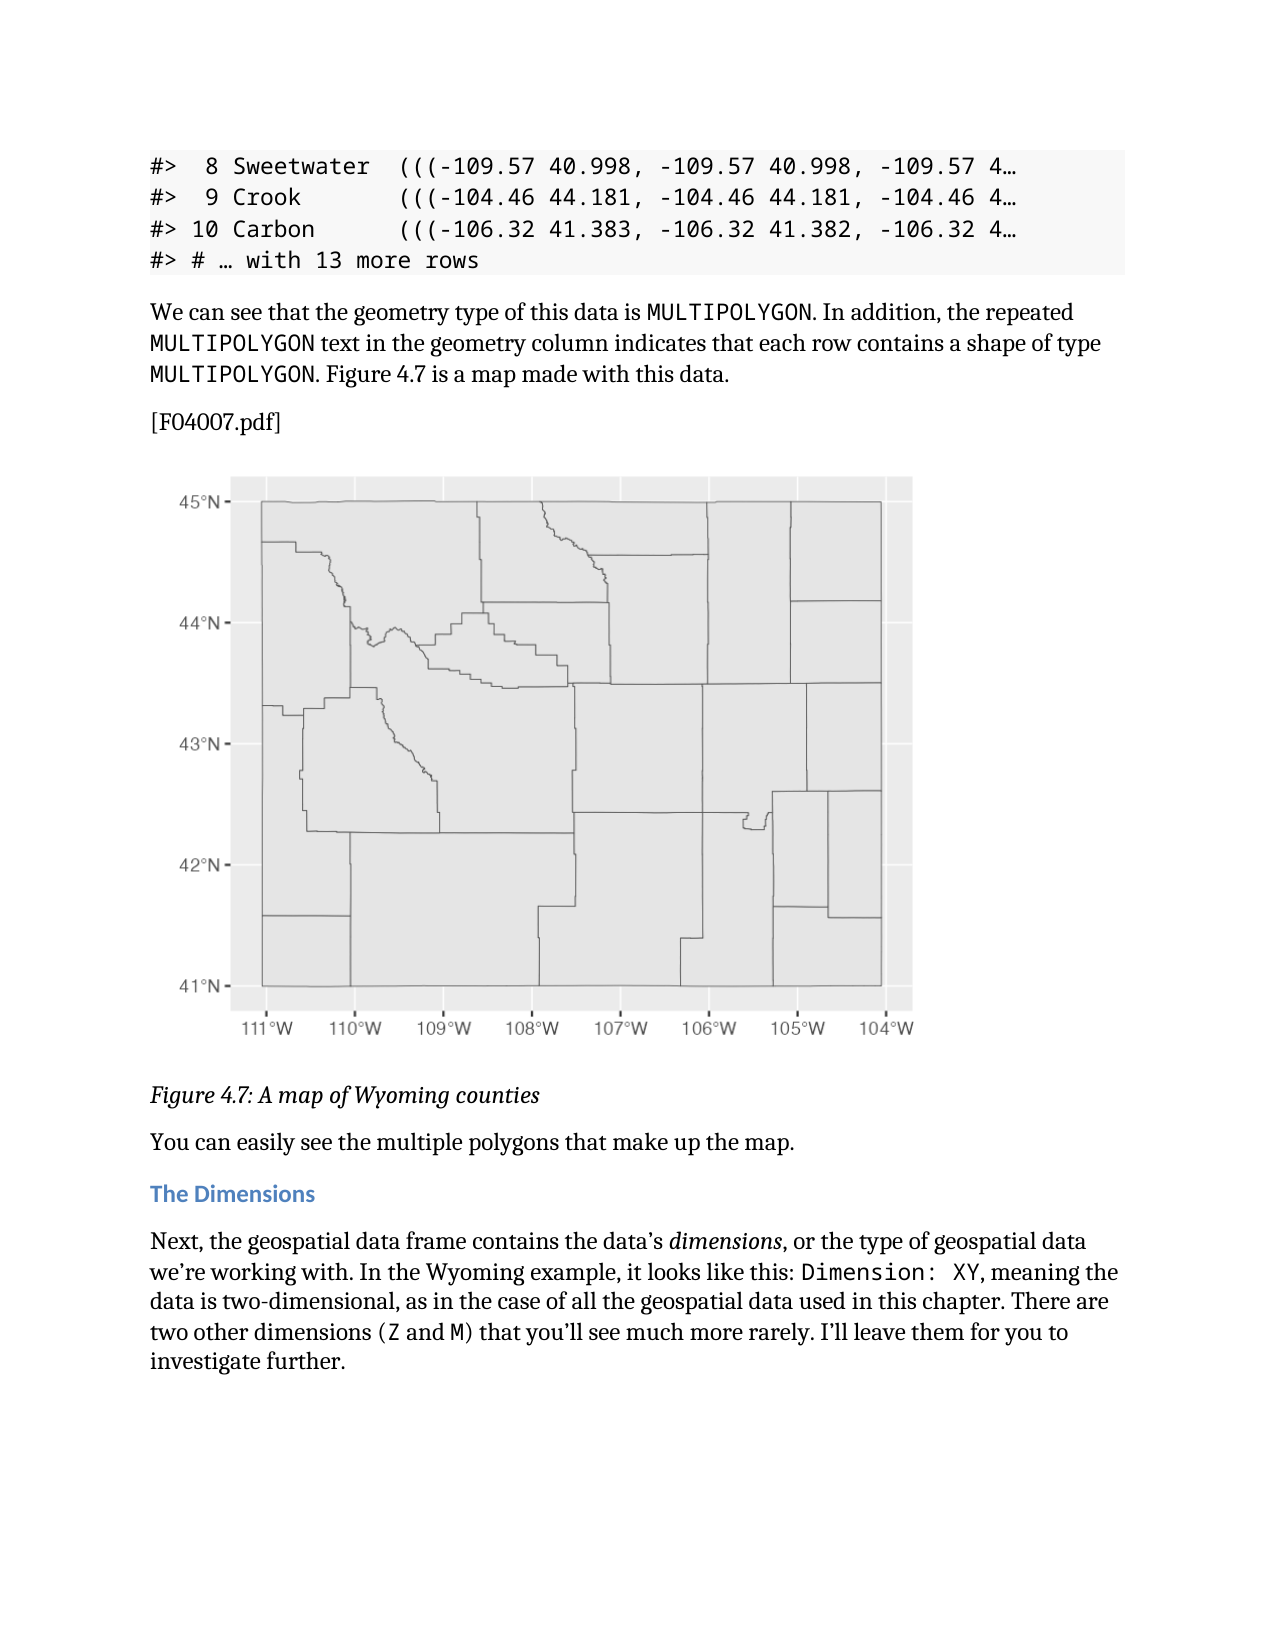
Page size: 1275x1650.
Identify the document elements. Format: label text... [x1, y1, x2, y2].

text We can see that the geometry type of this data is MULTIPOLYGON. In addition, the repeated MULTIPOLYGON text in the geometry column indicates that each row contains a shape of type MULTIPOLYGON. Figure 4.7 is a map made with this data. [150, 296, 1125, 389]
text [F04007.pdf] [150, 408, 1125, 437]
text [150, 150, 1125, 275]
text Next, the geospatial data frame contains the data’s dimensions, or the type of geospatial data we’re working with. In the Wyoming example, it looks like this: Dimension: XY, meaning the data is two-dimensional, as in the case of all the geospatial data used in this chapter. There are two other dimensions (Z and M) that you’ll see much more rarely. I’ll leave them for you to investigate further. [150, 1227, 1125, 1376]
text You can easily see the multiple polygons that make up the map. [150, 1128, 1125, 1157]
text Figure 4.7: A map of Wyoming counties [150, 1081, 1125, 1109]
picture [168, 455, 924, 1060]
subtitle The Dimensions [150, 1178, 1125, 1208]
